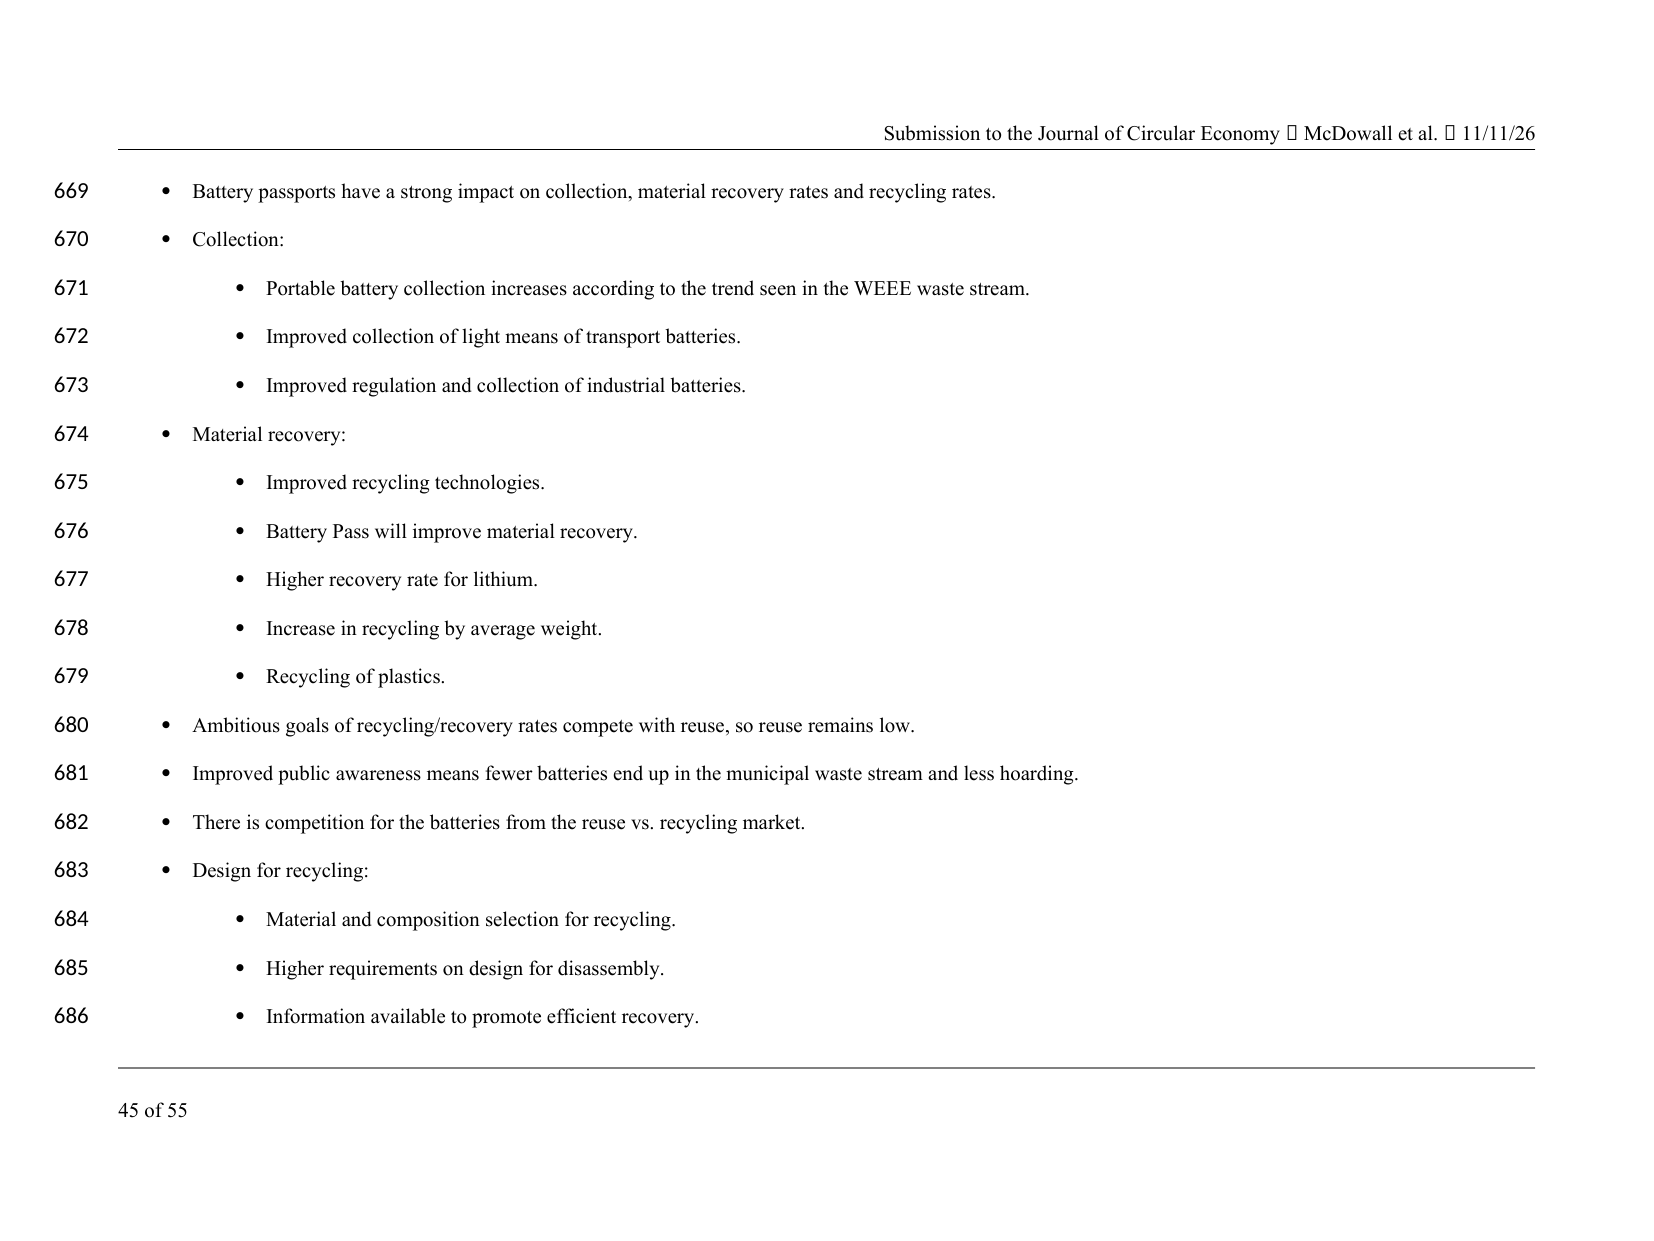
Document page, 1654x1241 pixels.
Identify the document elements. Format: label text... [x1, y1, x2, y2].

list Improved collection of light means of transport batteries. [236, 324, 1535, 348]
list Recycling of plastics. [236, 664, 1535, 688]
list Information available to promote efficient recovery. [236, 1004, 1535, 1028]
list Design for recycling: [162, 858, 1535, 882]
list Increase in recycling by average weight. [236, 616, 1535, 640]
list Ambitious goals of recycling/recovery rates compete with reuse, so reuse remains low. [162, 713, 1535, 737]
list Collection: [162, 227, 1535, 251]
list Portable battery collection increases according to the trend seen in the WEEE waste stream. [236, 276, 1535, 300]
list Battery passports have a strong impact on collection, material recovery rates and recycling rates. [162, 179, 1535, 203]
list There is competition for the batteries from the reuse vs. recycling market. [162, 810, 1535, 834]
list Improved public awareness means fewer batteries end up in the municipal waste stream and less hoarding. [162, 761, 1535, 785]
list Improved recycling technologies. [236, 470, 1535, 494]
list Material recovery: [162, 421, 1535, 446]
list Battery Pass will improve material recovery. [236, 518, 1535, 543]
list Higher recovery rate for lithium. [236, 567, 1535, 591]
list Higher requirements on design for disassembly. [236, 955, 1535, 979]
list Material and composition selection for recycling. [236, 907, 1535, 931]
list Improved regulation and collection of industrial batteries. [236, 373, 1535, 397]
